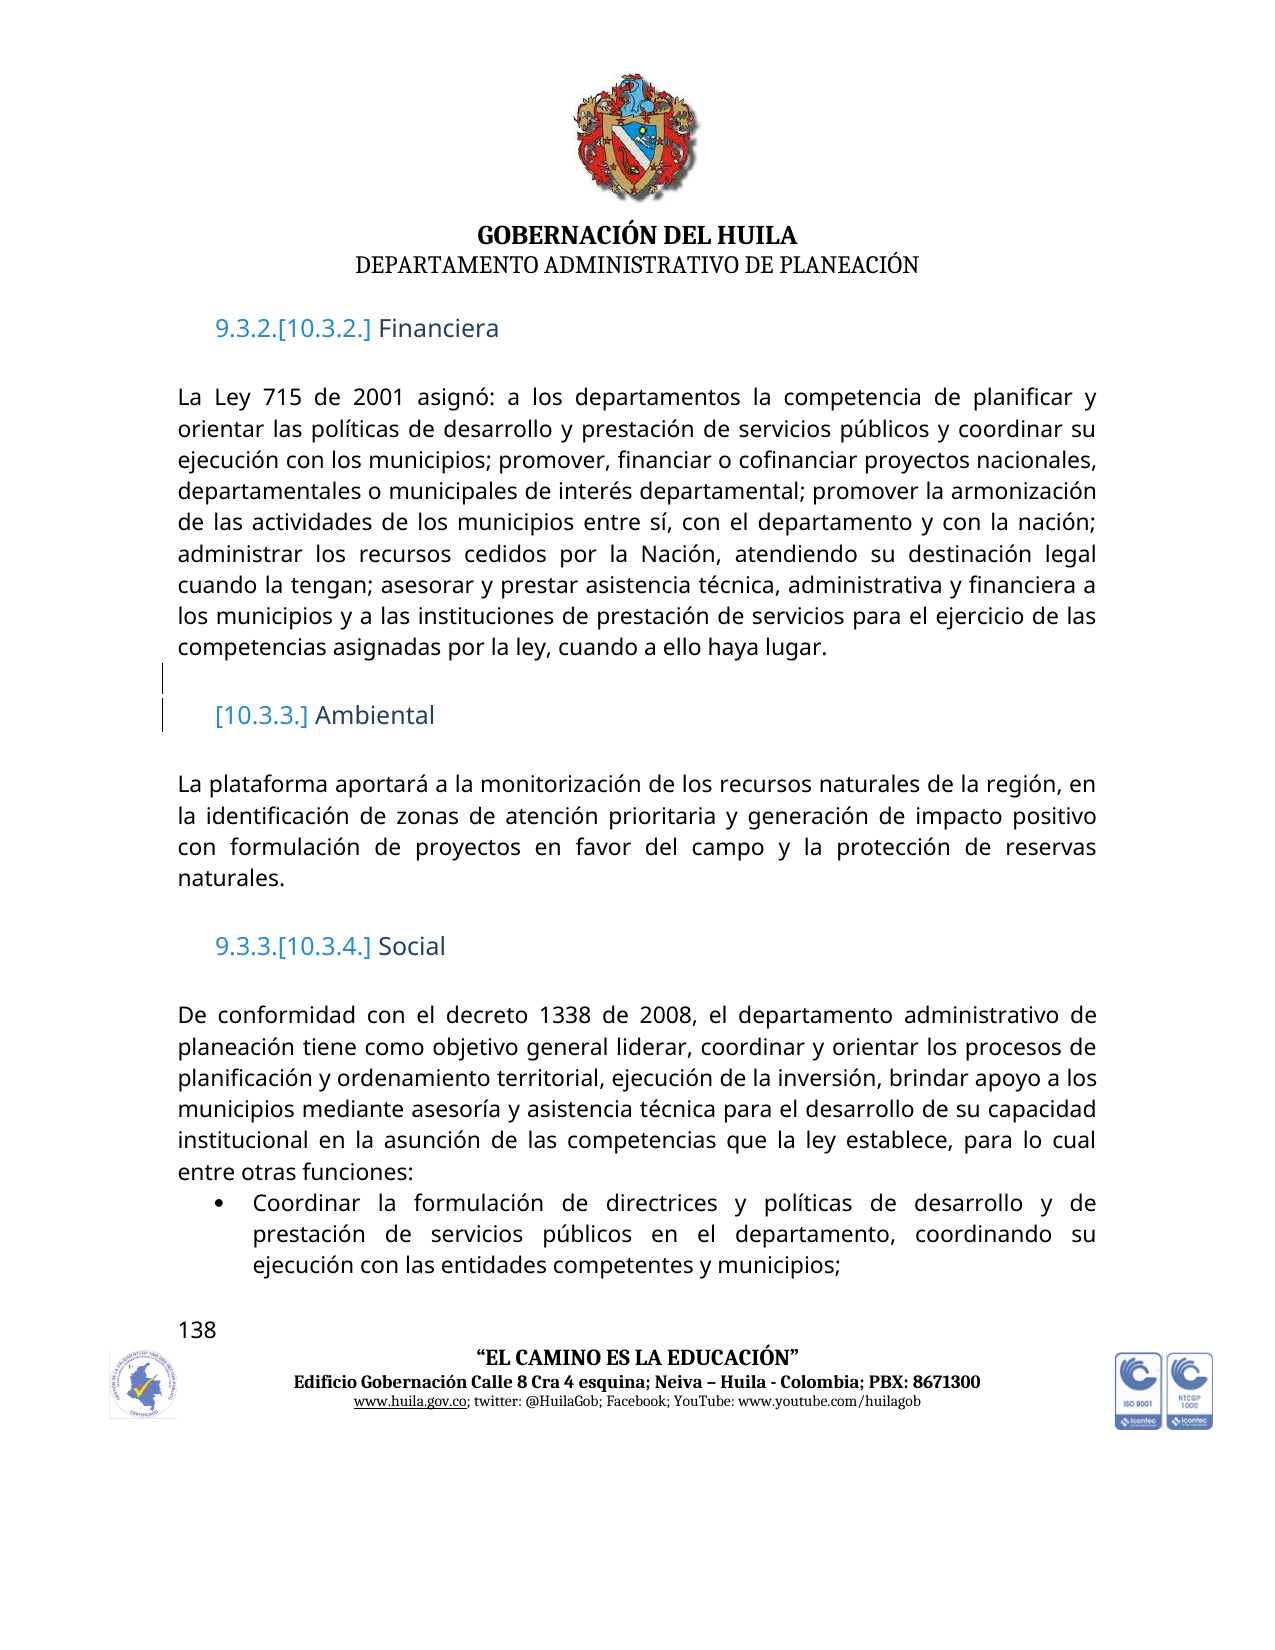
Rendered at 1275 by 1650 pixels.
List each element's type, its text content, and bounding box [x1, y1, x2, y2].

text De conformidad con el decreto 1338 de 2008, el departamento administrativo de planeación tiene como objetivo general liderar, coordinar y orientar los procesos de planificación y ordenamiento territorial, ejecución de la inversión, brindar apoyo a los municipios mediante asesoría y asistencia técnica para el desarrollo de su capacidad institucional en la asunción de las competencias que la ley establece, para lo cual entre otras funciones: [177, 999, 1098, 1187]
subtitle Ambiental [215, 698, 1098, 732]
text La Ley 715 de 2001 asignó: a los departamentos la competencia de planificar y orientar las políticas de desarrollo y prestación de servicios públicos y coordinar su ejecución con los municipios; promover, financiar o cofinanciar proyectos nacionales, departamentales o municipales de interés departamental; promover la armonización de las actividades de los municipios entre sí, con el departamento y con la nación; administrar los recursos cedidos por la Nación, atendiendo su destinación legal cuando la tengan; asesorar y prestar asistencia técnica, administrativa y financiera a los municipios y a las instituciones de prestación de servicios para el ejercicio de las competencias asignadas por la ley, cuando a ello haya lugar. [177, 381, 1098, 662]
subtitle Social [215, 929, 1098, 963]
picture [109, 1350, 178, 1419]
subtitle Financiera [215, 311, 1098, 345]
list Coordinar la formulación de directrices y políticas de desarrollo y de prestación de servicios públicos en el departamento, coordinando su ejecución con las entidades competentes y municipios; [215, 1187, 1098, 1280]
text La plataforma aportará a la monitorización de los recursos naturales de la región, en la identificación de zonas de atención prioritaria y generación de impacto positivo con formulación de proyectos en favor del campo y la protección de reservas naturales. [177, 768, 1098, 893]
picture [573, 73, 702, 204]
picture [1114, 1351, 1214, 1430]
